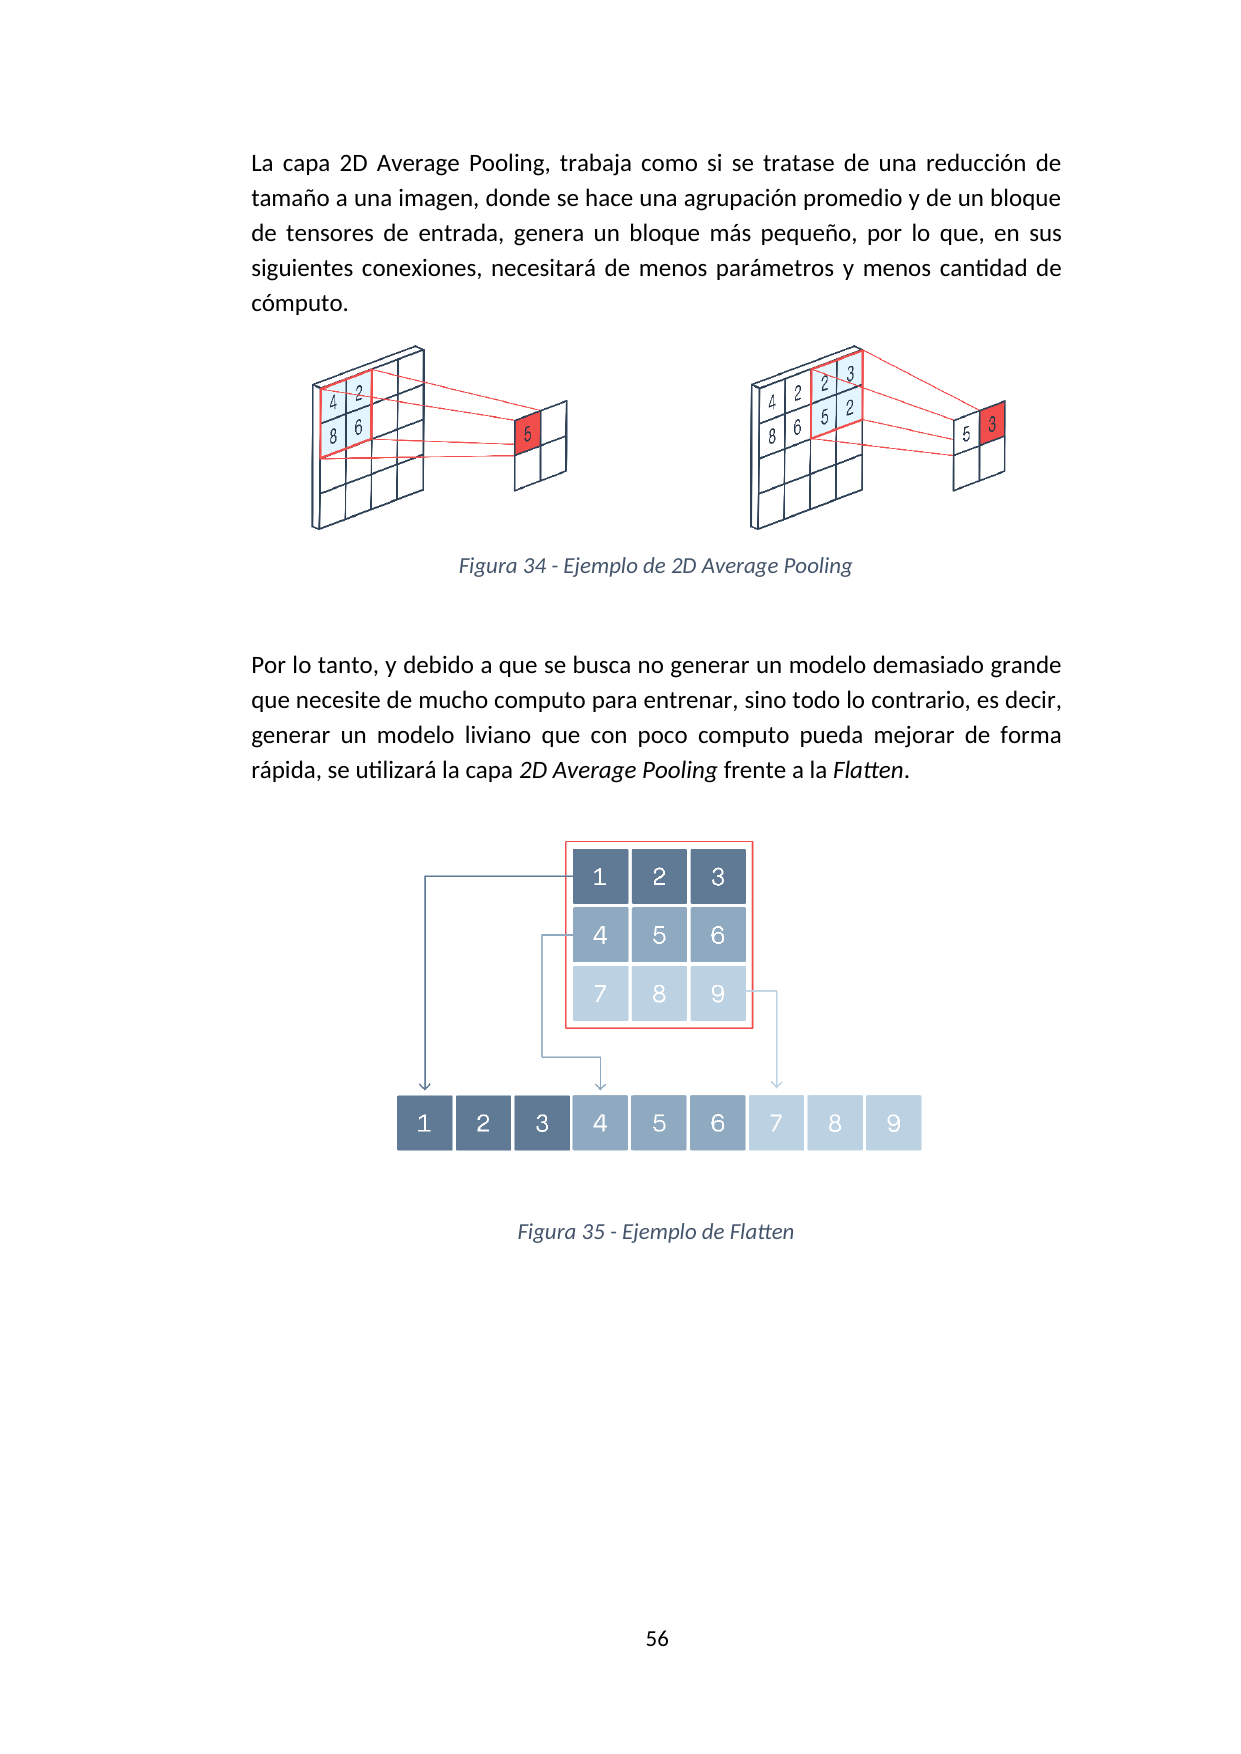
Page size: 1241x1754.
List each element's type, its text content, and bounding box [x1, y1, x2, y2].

picture [311, 345, 1006, 530]
text La capa 2D Average Pooling, trabaja como si se tratase de una reducción de tamaño a una imagen, donde se hace una agrupación promedio y de un bloque de tensores de entrada, genera un bloque más pequeño, por lo que, en sus siguientes conexiones, necesitará de menos parámetros y menos cantidad de cómputo. [251, 148, 1063, 318]
text Por lo tanto, y debido a que se busca no generar un modelo demasiado grande que necesite de mucho computo para entrenar, sino todo lo contrario, es decir, generar un modelo liviano que con poco computo pueda mejorar de forma rápida, se utilizará la capa 2D Average Pooling frente a la Flatten. [251, 649, 1063, 784]
picture [312, 805, 1008, 1196]
